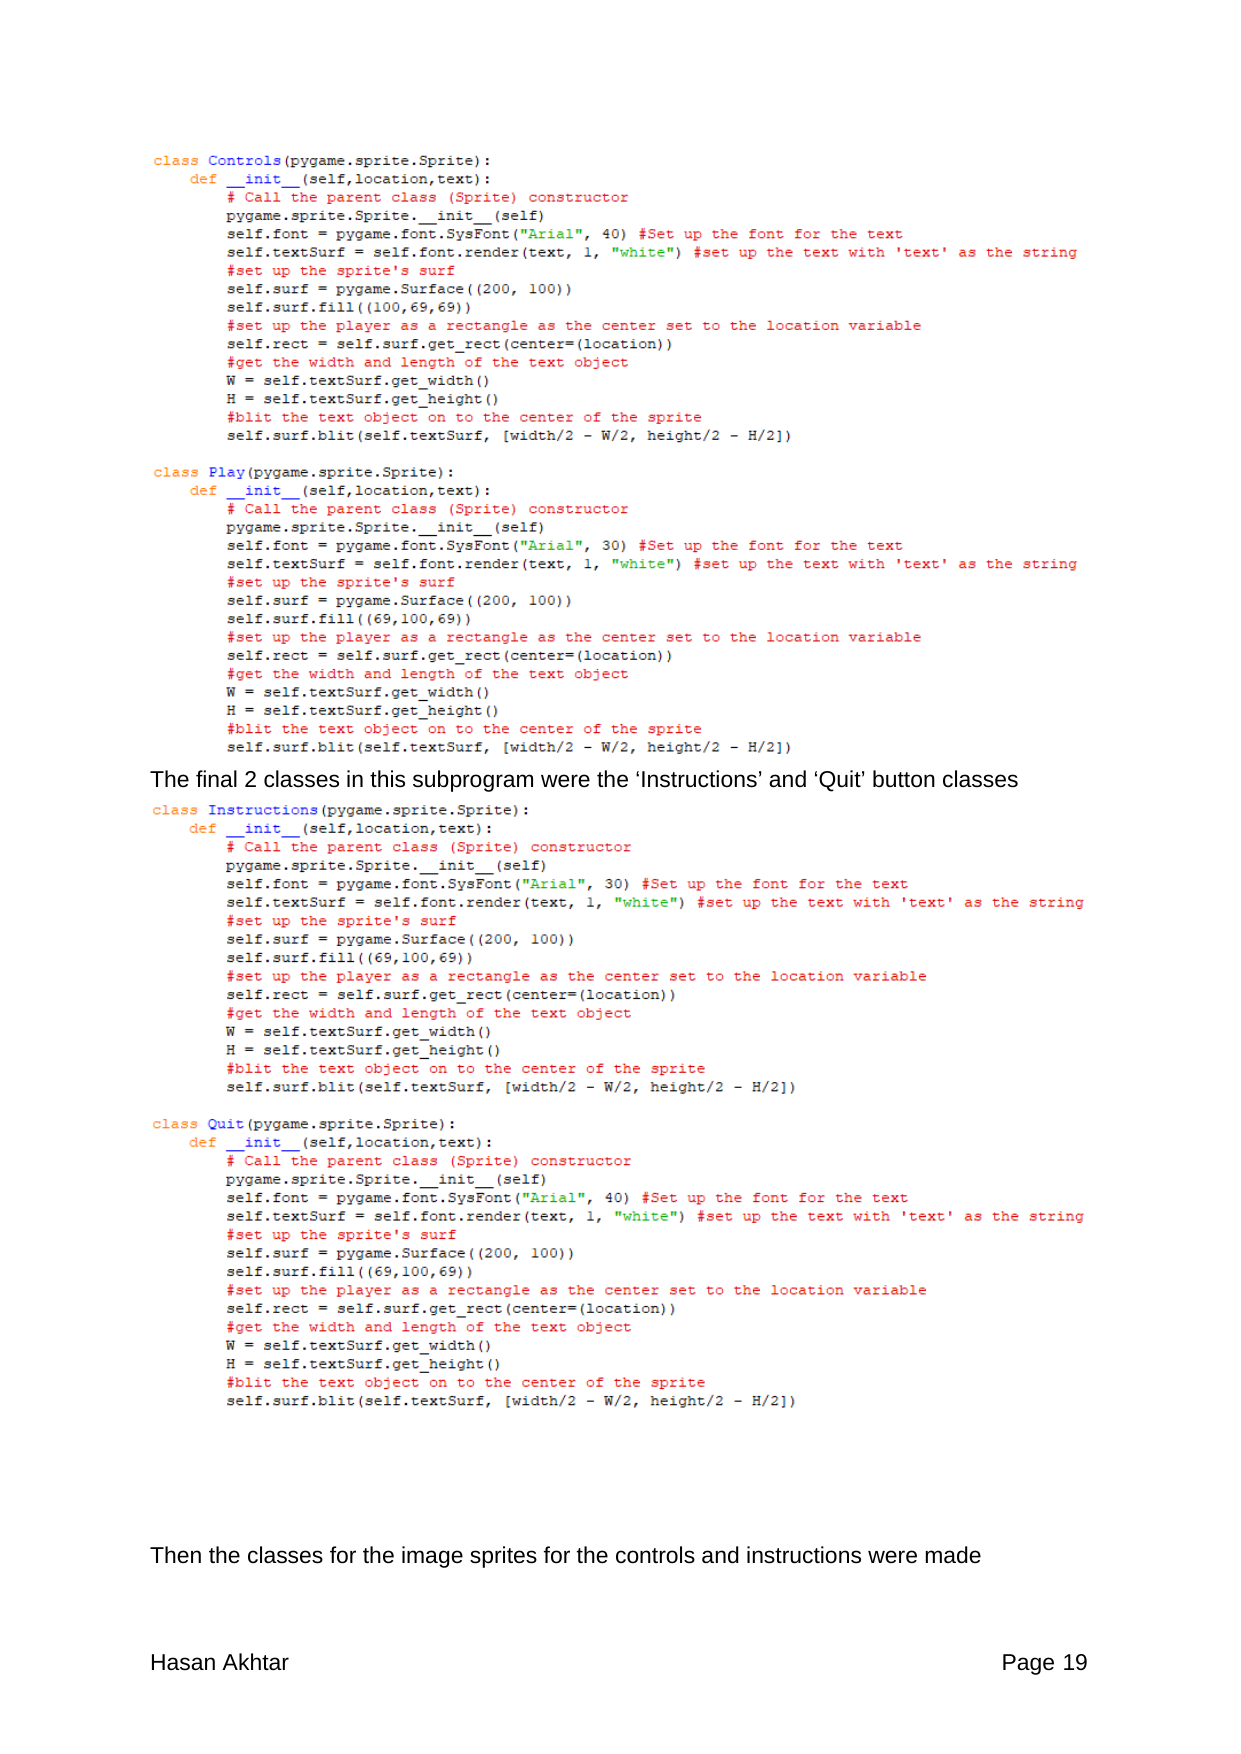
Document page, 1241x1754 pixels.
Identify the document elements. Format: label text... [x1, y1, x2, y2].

picture [150, 150, 1091, 763]
text Then the classes for the image sprites for the controls and instructions were made [150, 1542, 1090, 1568]
picture [150, 796, 1091, 1418]
text The final 2 classes in this subprogram were the ‘Instructions’ and ‘Quit’ button classes [150, 766, 1090, 793]
